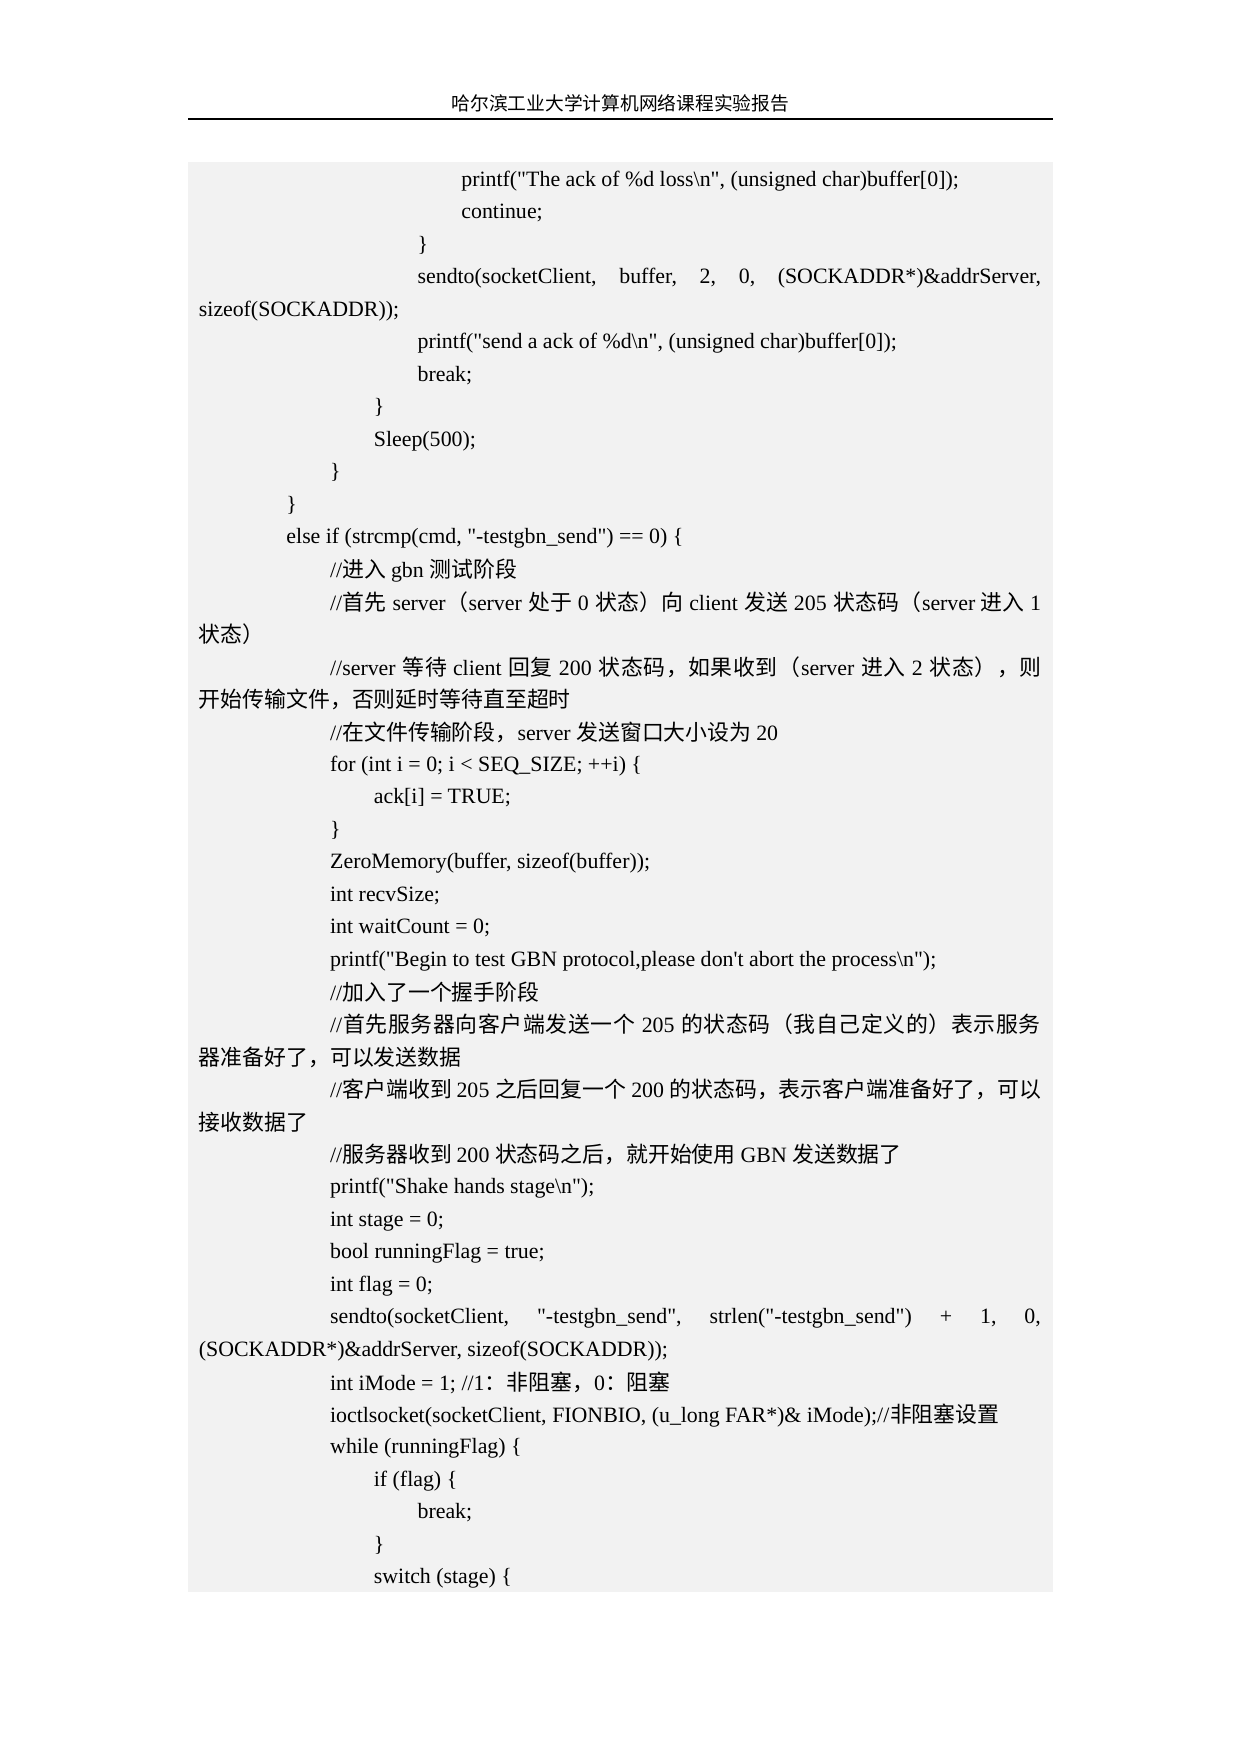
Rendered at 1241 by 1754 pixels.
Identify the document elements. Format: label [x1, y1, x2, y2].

table_header [188, 162, 1053, 1592]
